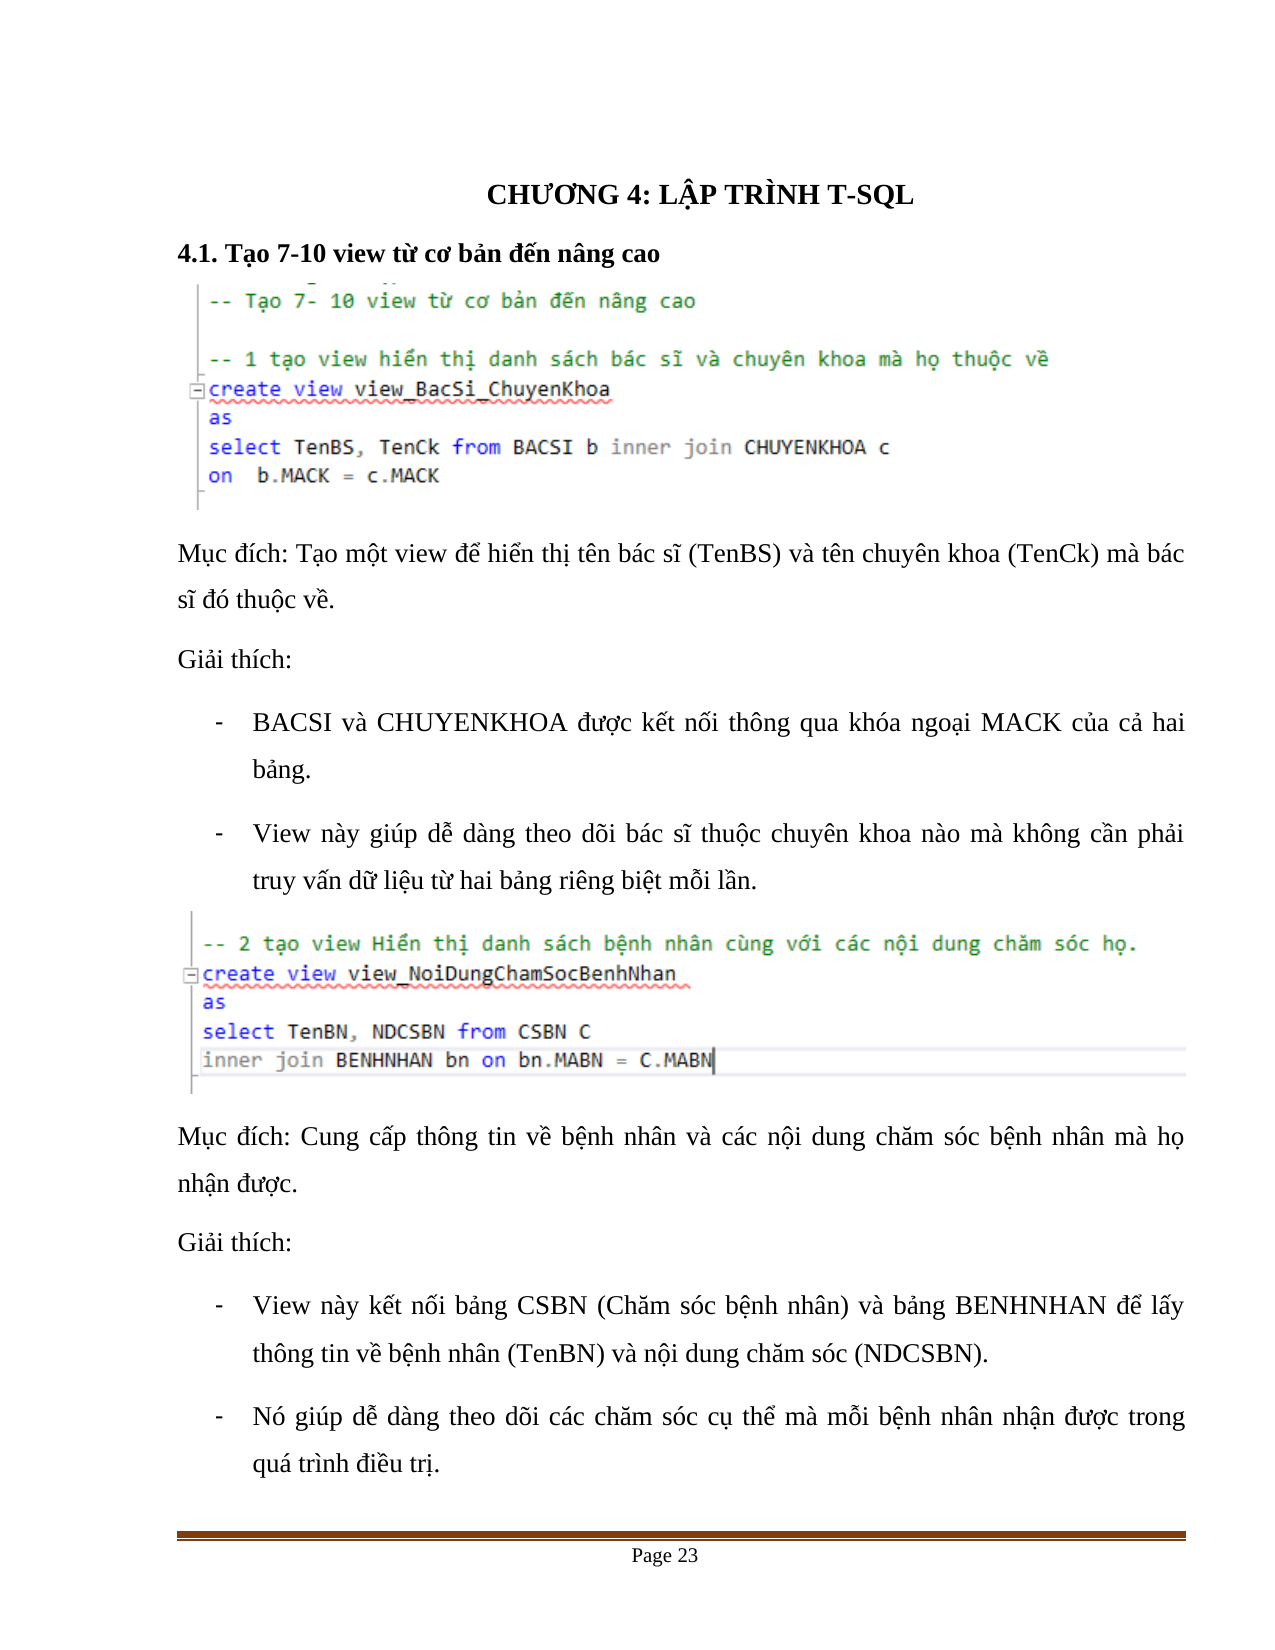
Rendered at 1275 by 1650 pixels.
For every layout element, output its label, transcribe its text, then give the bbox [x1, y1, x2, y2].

picture [177, 283, 1106, 510]
text Giải thích: [177, 643, 1186, 674]
list Nó giúp dễ dàng theo dõi các chăm sóc cụ thể mà mỗi bệnh nhân nhận được trong quá trình điều trị. [215, 1399, 1186, 1479]
subtitle 4.1. Tạo 7-10 view từ cơ bản đến nâng cao [177, 237, 1186, 268]
list BACSI và CHUYENKHOA được kết nối thông qua khóa ngoại MACK của cả hai bảng. [215, 705, 1186, 785]
text Mục đích: Cung cấp thông tin về bệnh nhân và các nội dung chăm sóc bệnh nhân mà họ nhận được. [177, 1120, 1186, 1198]
text CHƯƠNG 4: LẬP TRÌNH T-SQL [177, 177, 1186, 211]
text Giải thích: [177, 1226, 1186, 1257]
text Mục đích: Tạo một view để hiển thị tên bác sĩ (TenBS) và tên chuyên khoa (TenCk) mà bác sĩ đó thuộc về. [177, 537, 1186, 615]
list View này giúp dễ dàng theo dõi bác sĩ thuộc chuyên khoa nào mà không cần phải truy vấn dữ liệu từ hai bảng riêng biệt mỗi lần. [215, 816, 1186, 895]
picture [177, 911, 1187, 1094]
list View này kết nối bảng CSBN (Chăm sóc bệnh nhân) và bảng BENHNHAN để lấy thông tin về bệnh nhân (TenBN) và nội dung chăm sóc (NDCSBN). [215, 1288, 1186, 1368]
